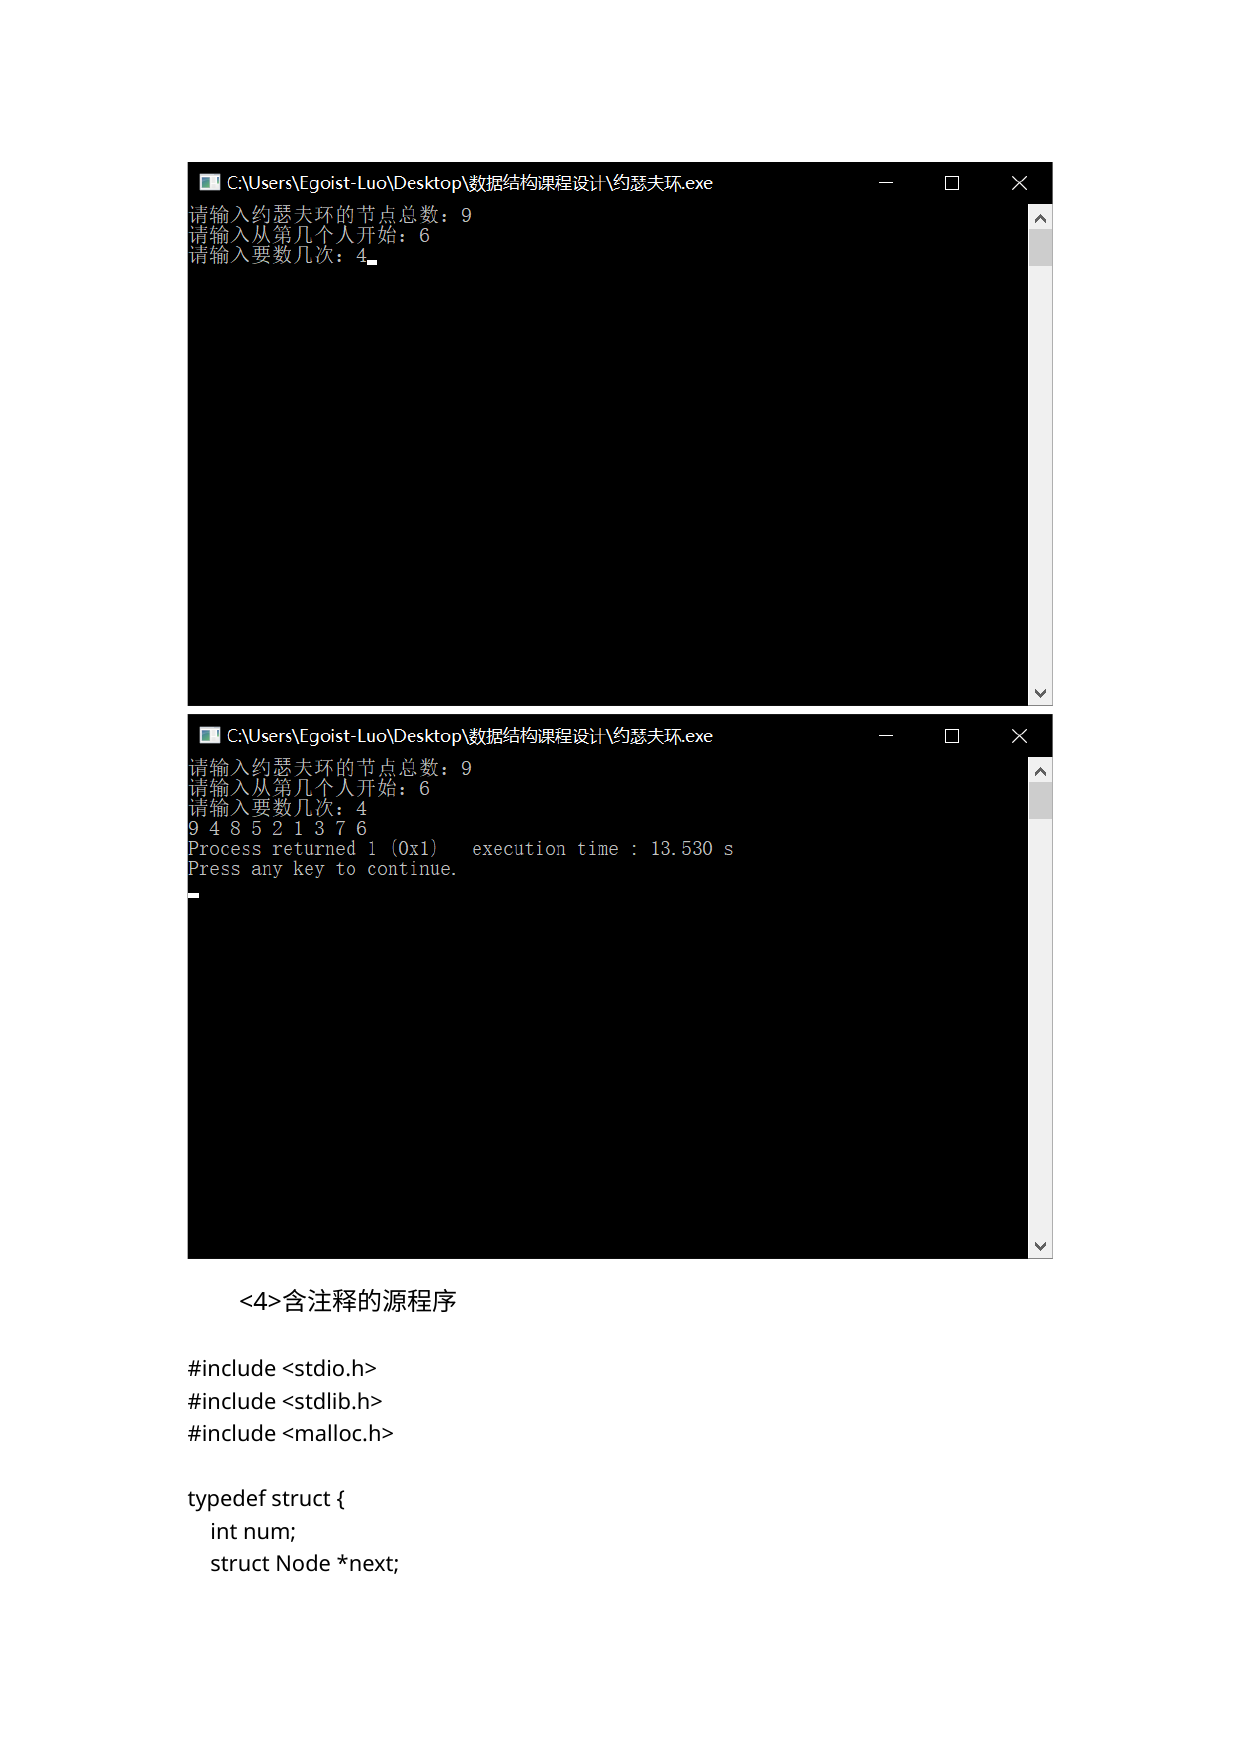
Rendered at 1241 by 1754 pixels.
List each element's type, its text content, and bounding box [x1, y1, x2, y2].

picture [187, 714, 1053, 1259]
text struct Node *next; [187, 1547, 1053, 1579]
picture [187, 162, 1053, 706]
text typedef struct { [187, 1482, 1053, 1514]
text int num; [187, 1514, 1053, 1547]
text #include <malloc.h> [187, 1417, 1053, 1449]
text <4>含注释的源程序 [187, 1267, 1053, 1332]
text #include <stdio.h> [187, 1352, 1053, 1384]
text #include <stdlib.h> [187, 1384, 1053, 1417]
